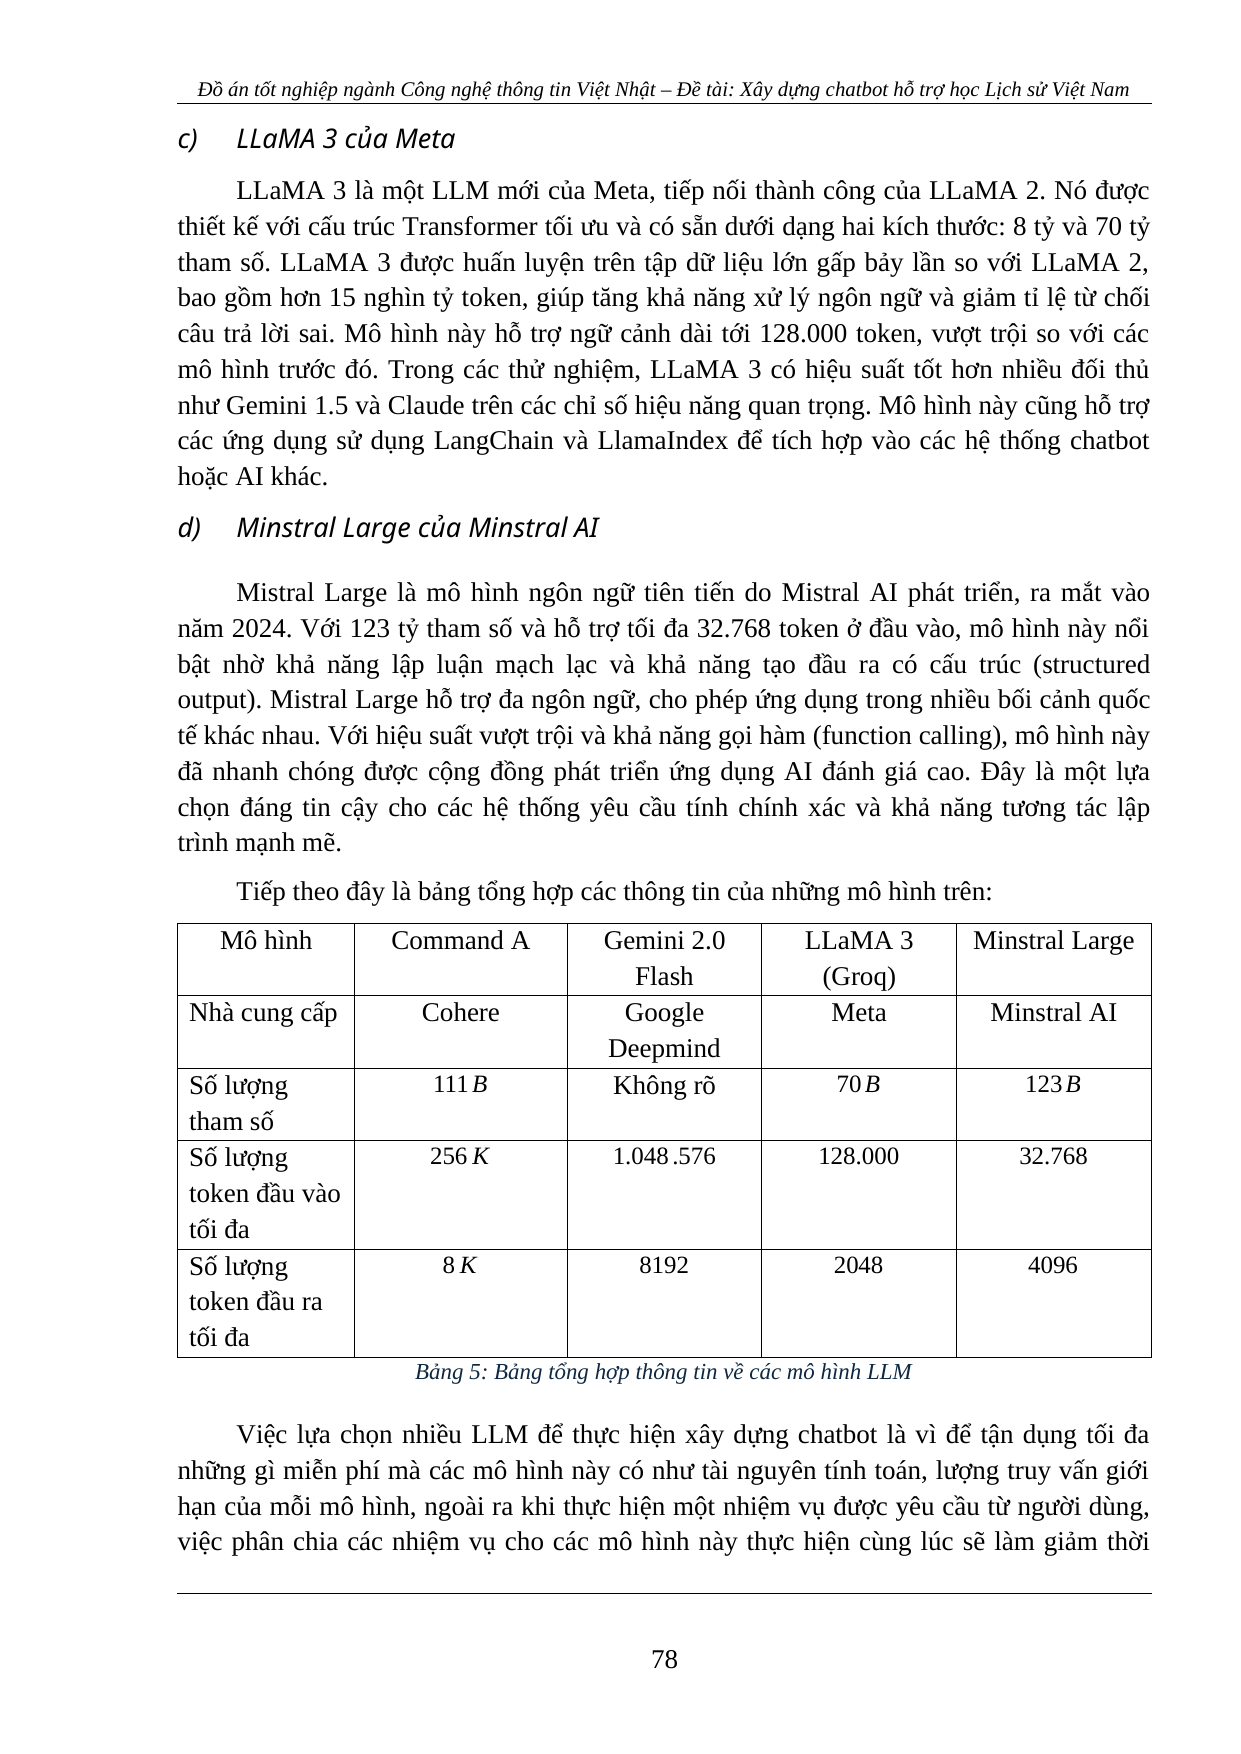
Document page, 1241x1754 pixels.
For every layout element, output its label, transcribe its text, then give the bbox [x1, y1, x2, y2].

table_cell Meta [762, 996, 956, 1068]
table_cell [568, 1141, 761, 1248]
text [177, 1418, 1152, 1556]
table_cell [355, 1141, 567, 1248]
table_cell [957, 1069, 1151, 1140]
table_cell [355, 1069, 567, 1140]
text Mistral Large là mô hình ngôn ngữ tiên tiến do Mistral AI phát triển, ra mắt vào năm 2024. Với 123 tỷ tham số và hỗ trợ tối đa 32.768 token ở đầu vào, mô hình này nổi bật nhờ khả năng lập luận mạch lạc và khả năng tạo đầu ra có cấu trúc (structured output). Mistral Large hỗ trợ đa ngôn ngữ, cho phép ứng dụng trong nhiều bối cảnh quốc tế khác nhau. Với hiệu suất vượt trội và khả năng gọi hàm (function calling), mô hình này đã nhanh chóng được cộng đồng phát triển ứng dụng AI đánh giá cao. Đây là một lựa chọn đáng tin cậy cho các hệ thống yêu cầu tính chính xác và khả năng tương tác lập trình mạnh mẽ. [177, 576, 1152, 857]
table_cell Cohere [355, 996, 567, 1068]
table_cell Số lượng token đầu vào tối đa [178, 1141, 354, 1248]
subtitle Minstral Large của Minstral AI [177, 508, 1152, 545]
text LLaMA 3 là một LLM mới của Meta, tiếp nối thành công của LLaMA 2. Nó được thiết kế với cấu trúc Transformer tối ưu và có sẵn dưới dạng hai kích thước: 8 tỷ và 70 tỷ tham số. LLaMA 3 được huấn luyện trên tập dữ liệu lớn gấp bảy lần so với LLaMA 2, bao gồm hơn 15 nghìn tỷ token, giúp tăng khả năng xử lý ngôn ngữ và giảm tỉ lệ từ chối câu trả lời sai. Mô hình này hỗ trợ ngữ cảnh dài tới 128.000 token, vượt trội so với các mô hình trước đó. Trong các thử nghiệm, LLaMA 3 có hiệu suất tốt hơn nhiều đối thủ như Gemini 1.5 và Claude trên các chỉ số hiệu năng quan trọng. Mô hình này cũng hỗ trợ các ứng dụng sử dụng LangChain và LlamaIndex để tích hợp vào các hệ thống chatbot hoặc AI khác. [177, 174, 1152, 491]
table_header Minstral Large [957, 924, 1151, 995]
table_cell Số lượng tham số [178, 1069, 354, 1140]
table_cell Nhà cung cấp [178, 996, 354, 1068]
table_cell Google Deepmind [568, 996, 761, 1068]
table_cell Không rõ [568, 1069, 761, 1140]
table_cell Minstral AI [957, 996, 1151, 1068]
table_cell [568, 1250, 761, 1357]
table_cell [957, 1141, 1151, 1248]
table_header LLaMA 3 (Groq) [762, 924, 956, 995]
text Tiếp theo đây là bảng tổng hợp các thông tin của những mô hình trên: [177, 874, 1152, 906]
subtitle LLaMA 3 của Meta [177, 119, 1152, 156]
table_cell [957, 1250, 1151, 1357]
table_cell Số lượng token đầu ra tối đa [178, 1250, 354, 1357]
table_cell [762, 1069, 956, 1140]
table_header Command A [355, 924, 567, 995]
table_cell [762, 1141, 956, 1248]
table_header Mô hình [178, 924, 354, 995]
table_cell [355, 1250, 567, 1357]
table_header Gemini 2.0 Flash [568, 924, 761, 995]
table_cell [762, 1250, 956, 1357]
